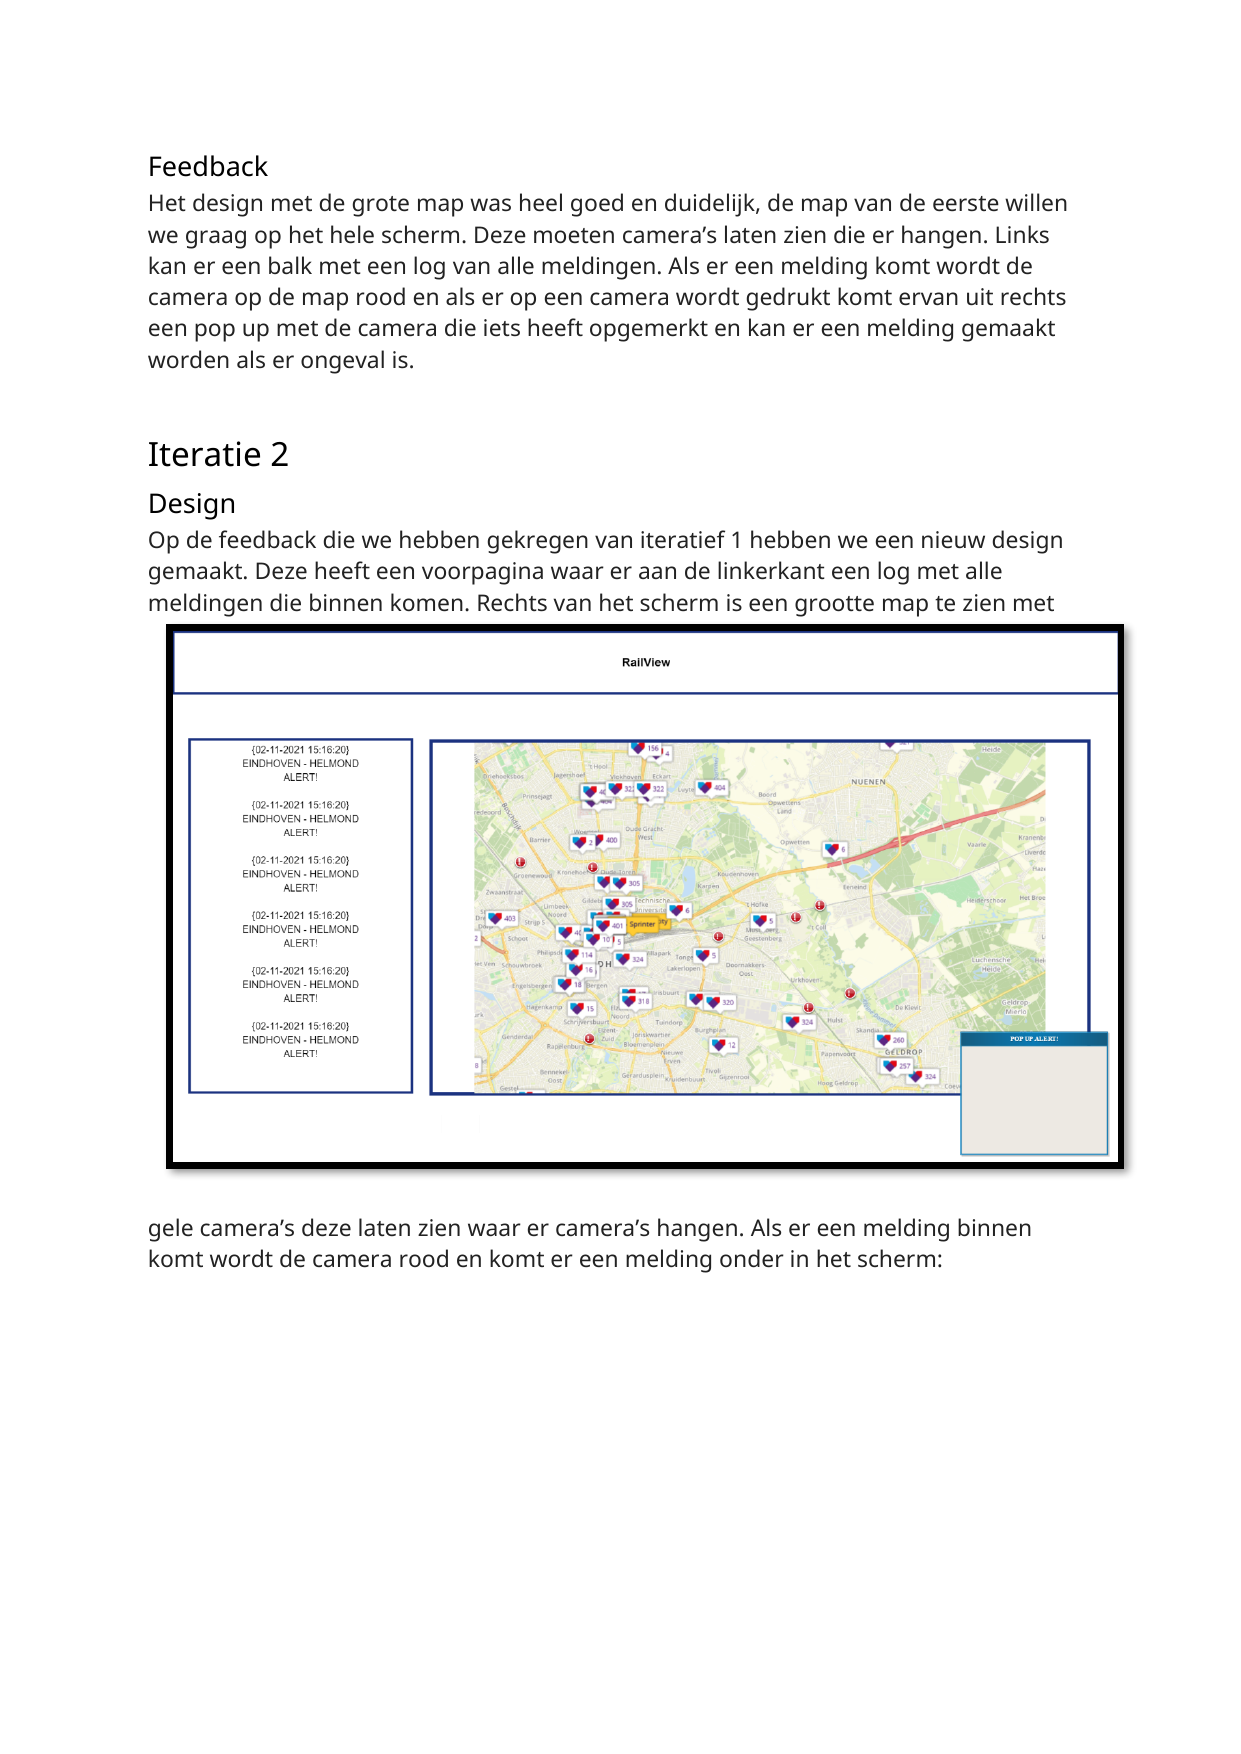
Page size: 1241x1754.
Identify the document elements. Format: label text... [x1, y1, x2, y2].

text Het design met de grote map was heel goed en duidelijk, de map van de eerste willen we graag op het hele scherm. Deze moeten camera’s laten zien die er hangen. Links kan er een balk met een log van alle meldingen. Als er een melding komt wordt de camera op de map rood en als er op een camera wordt gedrukt komt ervan uit rechts een pop up met de camera die iets heeft opgemerkt en kan er een melding gemaakt worden als er ongeval is. [148, 187, 1093, 375]
subtitle Design [148, 484, 1093, 521]
subtitle Feedback [148, 148, 1093, 184]
subtitle Iteratie 2 [148, 431, 1093, 477]
picture [173, 631, 1118, 1162]
